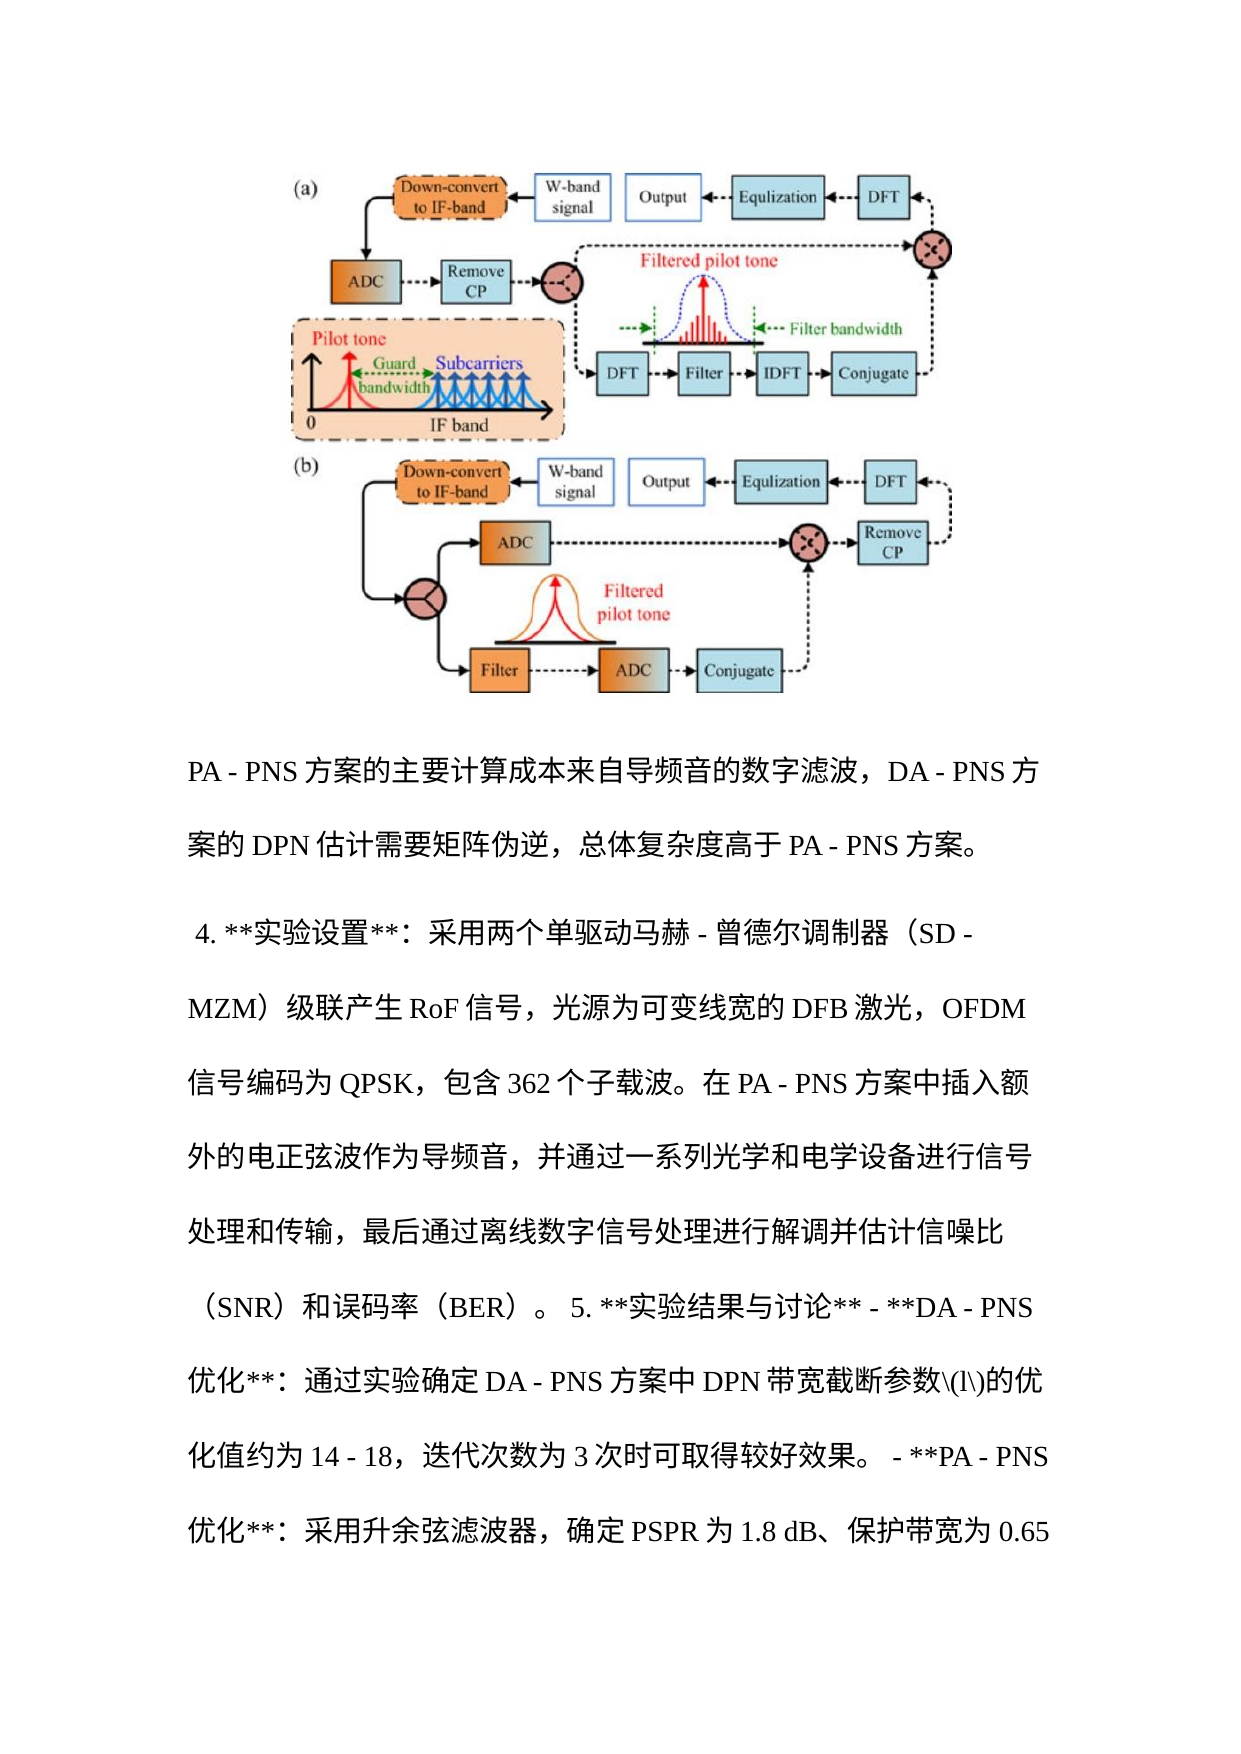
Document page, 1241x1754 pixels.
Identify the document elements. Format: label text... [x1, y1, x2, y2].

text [187, 898, 1053, 1561]
text PA - PNS方案的主要计算成本来自导频音的数字滤波，DA - PNS方案的DPN估计需要矩阵伪逆，总体复杂度高于PA - PNS方案。 [187, 736, 1053, 876]
picture [280, 162, 961, 701]
